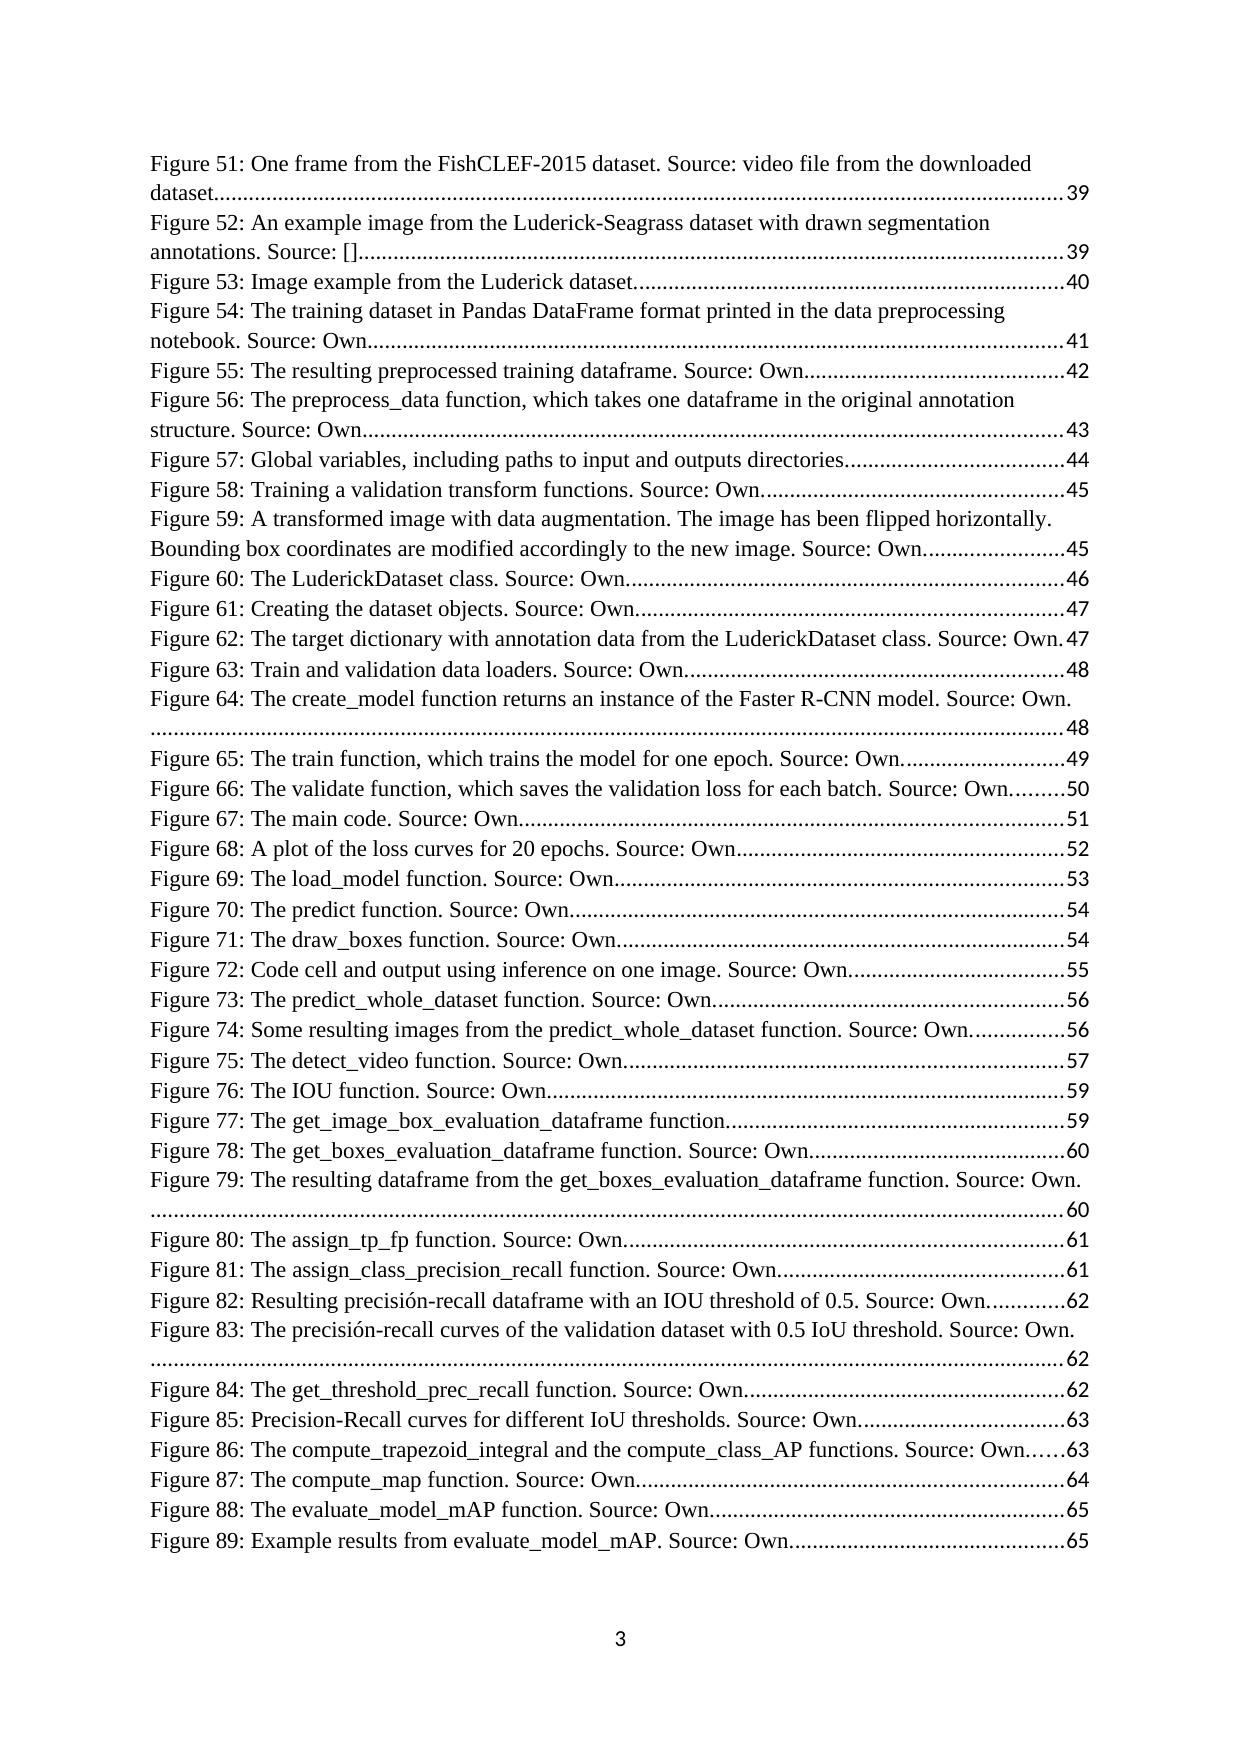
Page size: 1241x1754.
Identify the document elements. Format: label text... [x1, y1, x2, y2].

text Figure 65: The train function, which trains the model for one epoch. Source: Own. 49 [150, 744, 1090, 772]
text Figure 89: Example results from evaluate_model_mAP. Source: Own. 65 [150, 1526, 1090, 1554]
text Figure 87: The compute_map function. Source: Own. 64 [150, 1465, 1090, 1493]
text Figure 64: The create_model function returns an instance of the Faster R-CNN model. Source: Own. 48 [150, 685, 1090, 741]
text Figure 58: Training a validation transform functions. Source: Own. 45 [150, 475, 1090, 503]
text Figure 80: The assign_tp_fp function. Source: Own. 61 [150, 1225, 1090, 1253]
text Figure 81: The assign_class_precision_recall function. Source: Own. 61 [150, 1256, 1090, 1283]
text Figure 61: Creating the dataset objects. Source: Own. 47 [150, 594, 1090, 622]
text Figure 62: The target dictionary with annotation data from the LuderickDataset class. Source: Own. 47 [150, 624, 1090, 652]
text Figure 83: The precisión-recall curves of the validation dataset with 0.5 IoU threshold. Source: Own. 62 [150, 1316, 1090, 1372]
text Figure 86: The compute_trapezoid_integral and the compute_class_AP functions. Source: Own. 63 [150, 1435, 1090, 1463]
text Figure 51: One frame from the FishCLEF-2015 dataset. Source: video file from the downloaded dataset. 39 [150, 150, 1090, 206]
text Figure 59: A transformed image with data augmentation. The image has been flipped horizontally. Bounding box coordinates are modified accordingly to the new image. Source: Own. 45 [150, 505, 1090, 562]
text Figure 84: The get_threshold_prec_recall function. Source: Own. 62 [150, 1375, 1090, 1403]
text Figure 52: An example image from the Luderick-Seagrass dataset with drawn segmentation annotations. Source: [] 39 [150, 209, 1090, 265]
text Figure 82: Resulting precisión-recall dataframe with an IOU threshold of 0.5. Source: Own. 62 [150, 1286, 1090, 1314]
text Figure 66: The validate function, which saves the validation loss for each batch. Source: Own. 50 [150, 774, 1090, 802]
text Figure 74: Some resulting images from the predict_whole_dataset function. Source: Own. 56 [150, 1016, 1090, 1043]
text Figure 56: The preprocess_data function, which takes one dataframe in the original annotation structure. Source: Own 43 [150, 386, 1090, 443]
text Figure 79: The resulting dataframe from the get_boxes_evaluation_dataframe function. Source: Own. 60 [150, 1167, 1090, 1223]
text Figure 77: The get_image_box_evaluation_dataframe function. 59 [150, 1106, 1090, 1134]
text Figure 67: The main code. Source: Own. 51 [150, 804, 1090, 832]
text Figure 76: The IOU function. Source: Own. 59 [150, 1076, 1090, 1104]
text Figure 57: Global variables, including paths to input and outputs directories. 44 [150, 445, 1090, 473]
text Figure 60: The LuderickDataset class. Source: Own. 46 [150, 564, 1090, 592]
text Figure 85: Precision-Recall curves for different IoU thresholds. Source: Own. 63 [150, 1405, 1090, 1433]
text Figure 69: The load_model function. Source: Own 53 [150, 864, 1090, 892]
text Figure 55: The resulting preprocessed training dataframe. Source: Own 42 [150, 356, 1090, 384]
text Figure 72: Code cell and output using inference on one image. Source: Own. 55 [150, 955, 1090, 983]
text Figure 53: Image example from the Luderick dataset. 40 [150, 267, 1090, 295]
text Figure 54: The training dataset in Pandas DataFrame format printed in the data preprocessing notebook. Source: Own 41 [150, 297, 1090, 354]
text Figure 71: The draw_boxes function. Source: Own. 54 [150, 925, 1090, 953]
text Figure 63: Train and validation data loaders. Source: Own. 48 [150, 655, 1090, 683]
text Figure 68: A plot of the loss curves for 20 epochs. Source: Own 52 [150, 834, 1090, 862]
text Figure 88: The evaluate_model_mAP function. Source: Own. 65 [150, 1496, 1090, 1523]
text Figure 75: The detect_video function. Source: Own. 57 [150, 1046, 1090, 1074]
text Figure 78: The get_boxes_evaluation_dataframe function. Source: Own. 60 [150, 1136, 1090, 1164]
text Figure 73: The predict_whole_dataset function. Source: Own. 56 [150, 985, 1090, 1013]
text Figure 70: The predict function. Source: Own. 54 [150, 895, 1090, 923]
